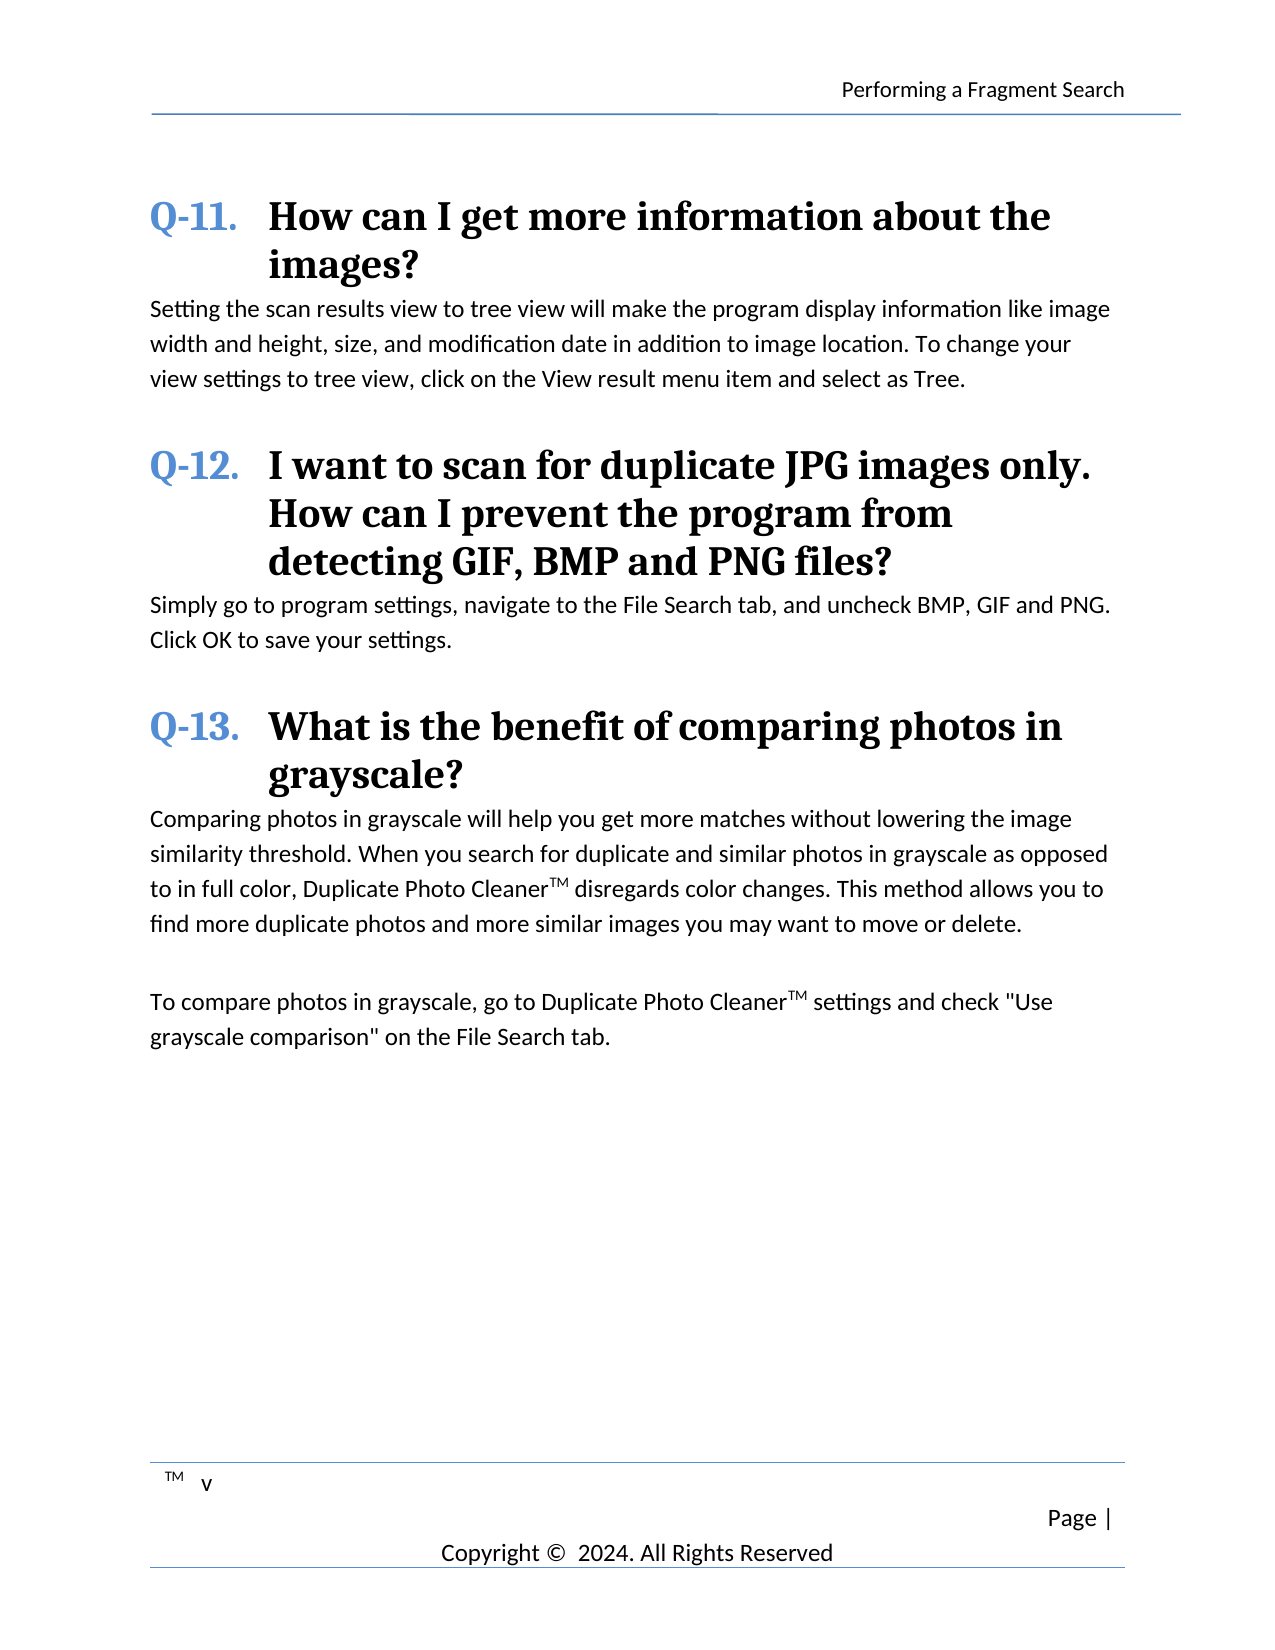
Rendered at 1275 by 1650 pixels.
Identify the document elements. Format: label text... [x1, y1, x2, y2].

text To compare photos in grayscale, go to Duplicate Photo CleanerTM settings and check "Use grayscale comparison" on the File Search tab. [150, 986, 1125, 1052]
text What is the benefit of comparing photos in grayscale? [150, 703, 1125, 799]
text Comparing photos in grayscale will help you get more matches without lowering the image similarity threshold. When you search for duplicate and similar photos in grayscale as opposed to in full color, Duplicate Photo CleanerTM disregards color changes. This method allows you to find more duplicate photos and more similar images you may want to move or delete. [150, 803, 1125, 938]
text Simply go to program settings, navigate to the File Search tab, and uncheck BMP, GIF and PNG. Click OK to save your settings. [150, 589, 1125, 655]
text I want to scan for duplicate JPG images only. How can I prevent the program from detecting GIF, BMP and PNG files? [150, 442, 1125, 585]
text How can I get more information about the images? [150, 193, 1125, 289]
text Setting the scan results view to tree view will make the program display information like image width and height, size, and modification date in addition to image location. To change your view settings to tree view, click on the View result menu item and select as Tree. [150, 293, 1125, 394]
